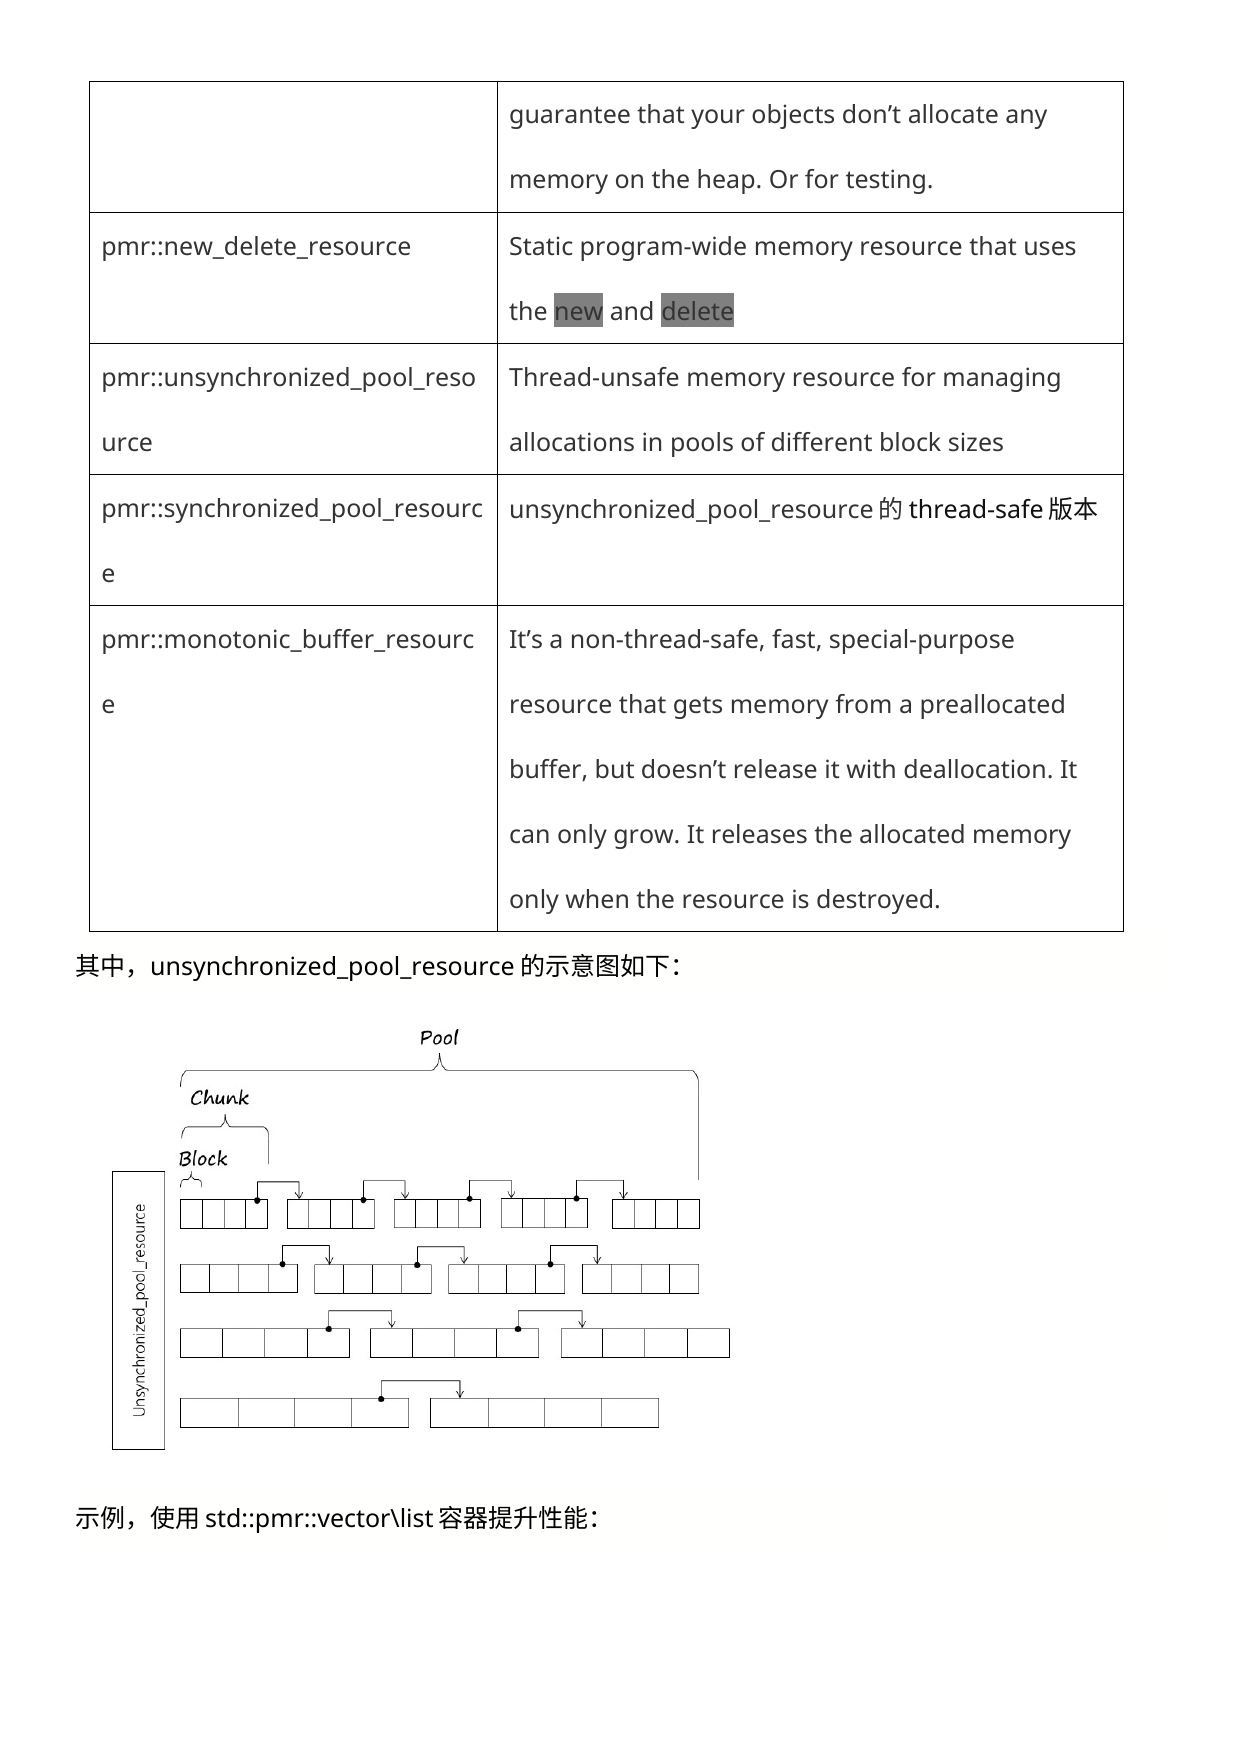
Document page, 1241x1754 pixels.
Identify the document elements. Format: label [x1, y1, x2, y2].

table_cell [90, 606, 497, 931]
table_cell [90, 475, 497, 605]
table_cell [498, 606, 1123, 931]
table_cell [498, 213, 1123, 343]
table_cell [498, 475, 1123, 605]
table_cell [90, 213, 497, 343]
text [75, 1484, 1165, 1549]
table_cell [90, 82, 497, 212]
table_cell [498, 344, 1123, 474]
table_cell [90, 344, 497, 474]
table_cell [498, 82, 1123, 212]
picture [75, 1010, 755, 1472]
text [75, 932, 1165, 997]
